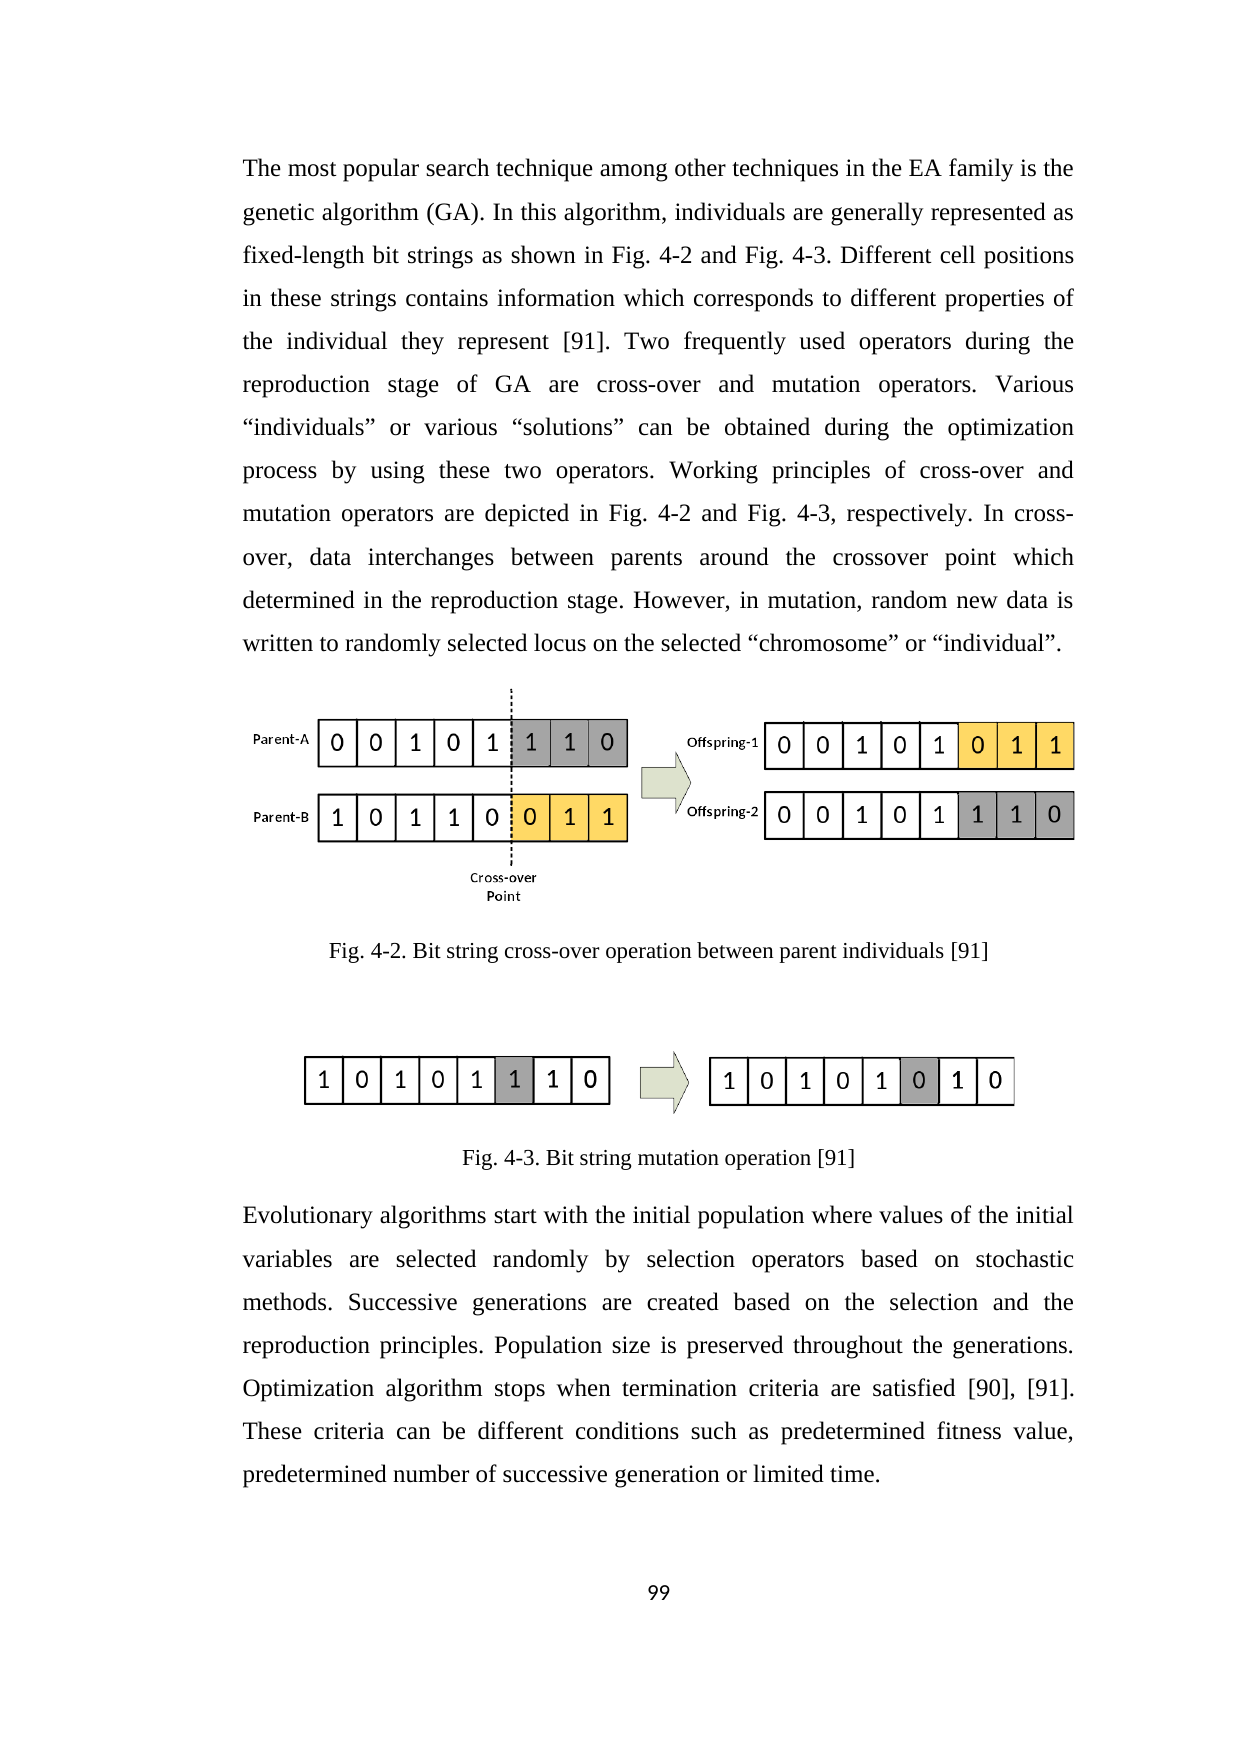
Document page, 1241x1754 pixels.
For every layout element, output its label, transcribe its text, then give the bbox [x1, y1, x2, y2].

text Fig. 4-3. Bit string mutation operation [91] [242, 1144, 1075, 1171]
text Evolutionary algorithms start with the initial population where values of the initial variables are selected randomly by selection operators based on stochastic methods. Successive generations are created based on the selection and the reproduction principles. Population size is preserved throughout the generations. Optimization algorithm stops when termination criteria are satisfied [90], [91]. These criteria can be different conditions such as predetermined fitness value, predetermined number of successive generation or limited time. [242, 1201, 1075, 1488]
text The most popular search technique among other techniques in the EA family is the genetic algorithm (GA). In this algorithm, individuals are generally represented as fixed-length bit strings as shown in Fig. 4-2 and Fig. 4-3. Different cell positions in these strings contains information which corresponds to different properties of the individual they represent [91]. Two frequently used operators during the reproduction stage of GA are cross-over and mutation operators. Various “individuals” or various “solutions” can be obtained during the optimization process by using these two operators. Working principles of cross-over and mutation operators are depicted in Fig. 4-2 and Fig. 4-3, respectively. In cross-over, data interchanges between parents around the crossover point which determined in the reproduction stage. However, in mutation, random new data is written to randomly selected locus on the selected “chromosome” or “individual”. [242, 153, 1075, 657]
text Fig. 4-2. Bit string cross-over operation between parent individuals [91] [242, 937, 1075, 964]
